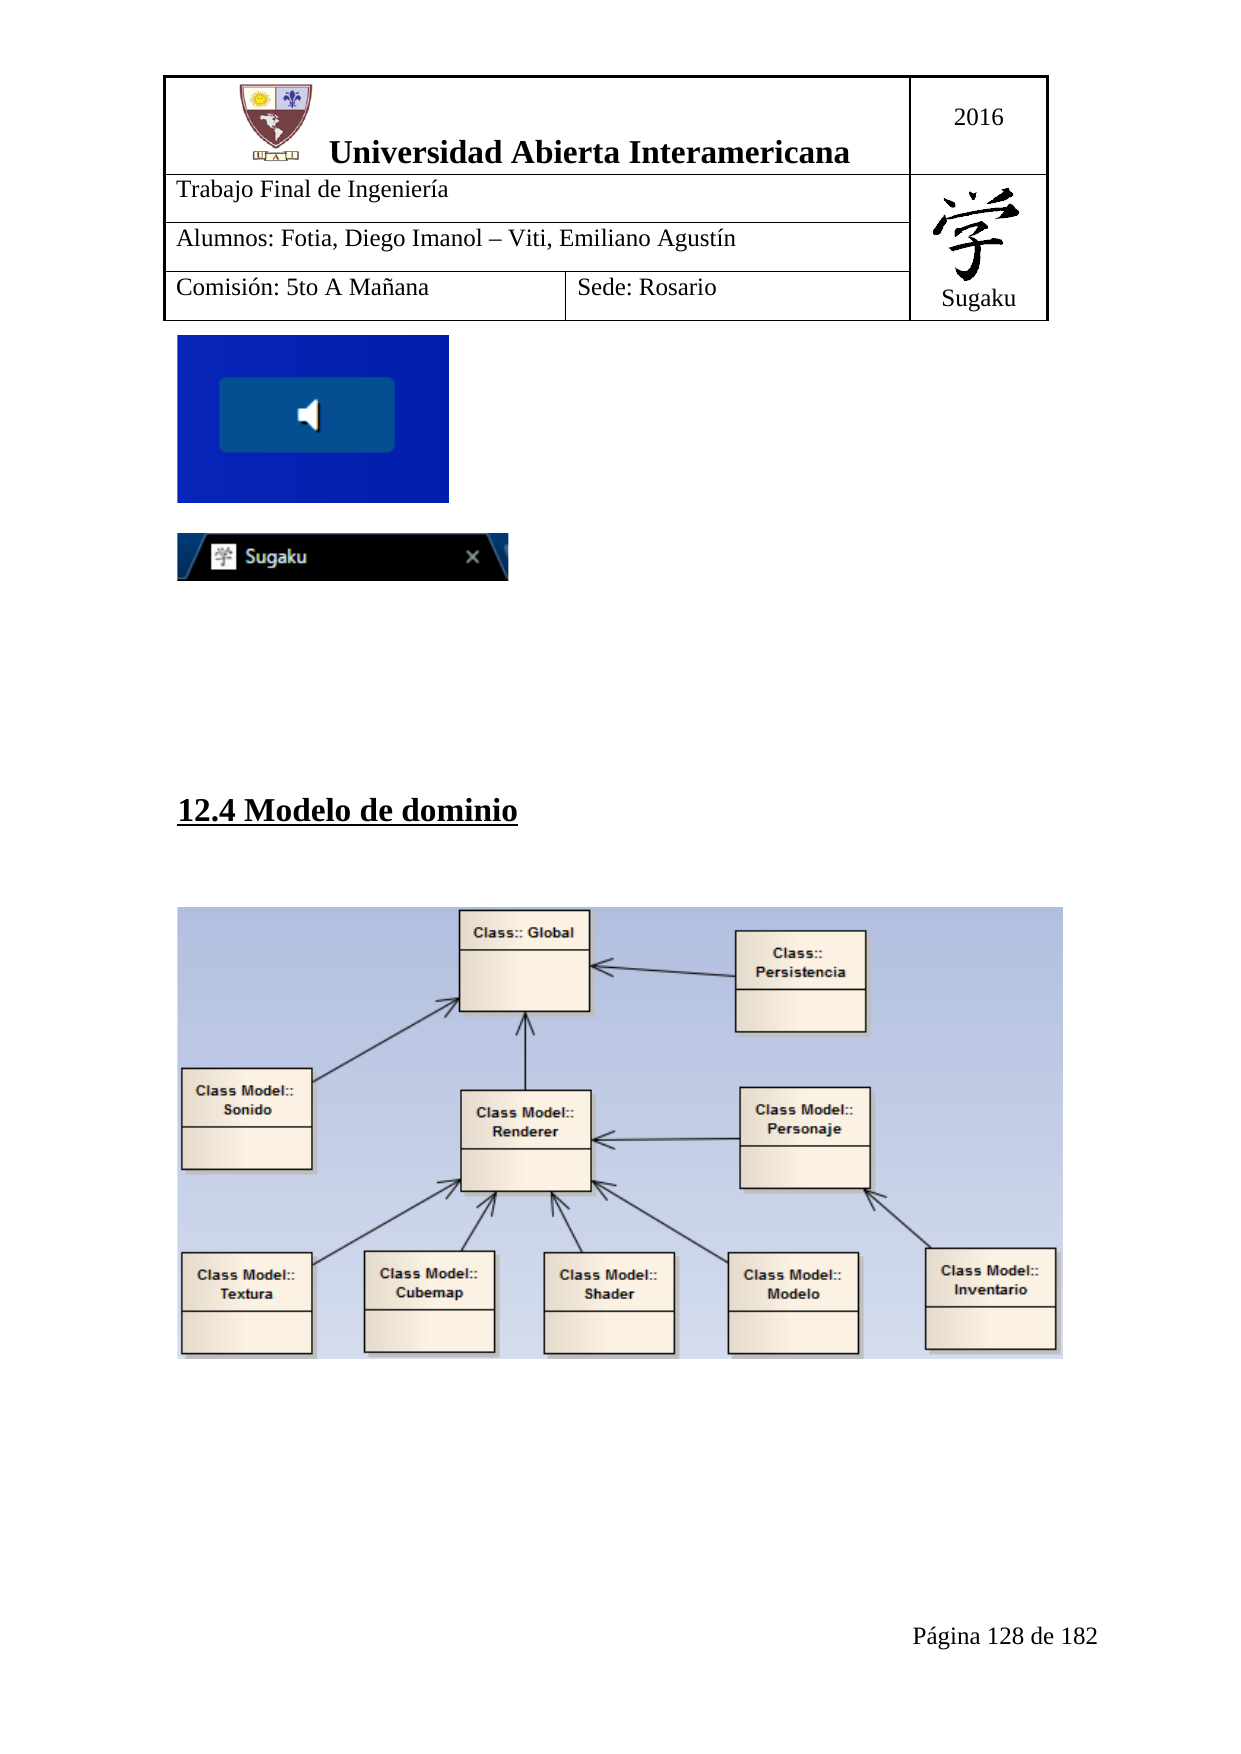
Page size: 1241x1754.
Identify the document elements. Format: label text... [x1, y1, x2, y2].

picture [223, 78, 329, 164]
picture [177, 533, 509, 581]
picture [177, 335, 449, 503]
picture [927, 181, 1030, 284]
picture [177, 907, 1063, 1359]
subtitle 12.4 Modelo de dominio [177, 791, 1063, 829]
